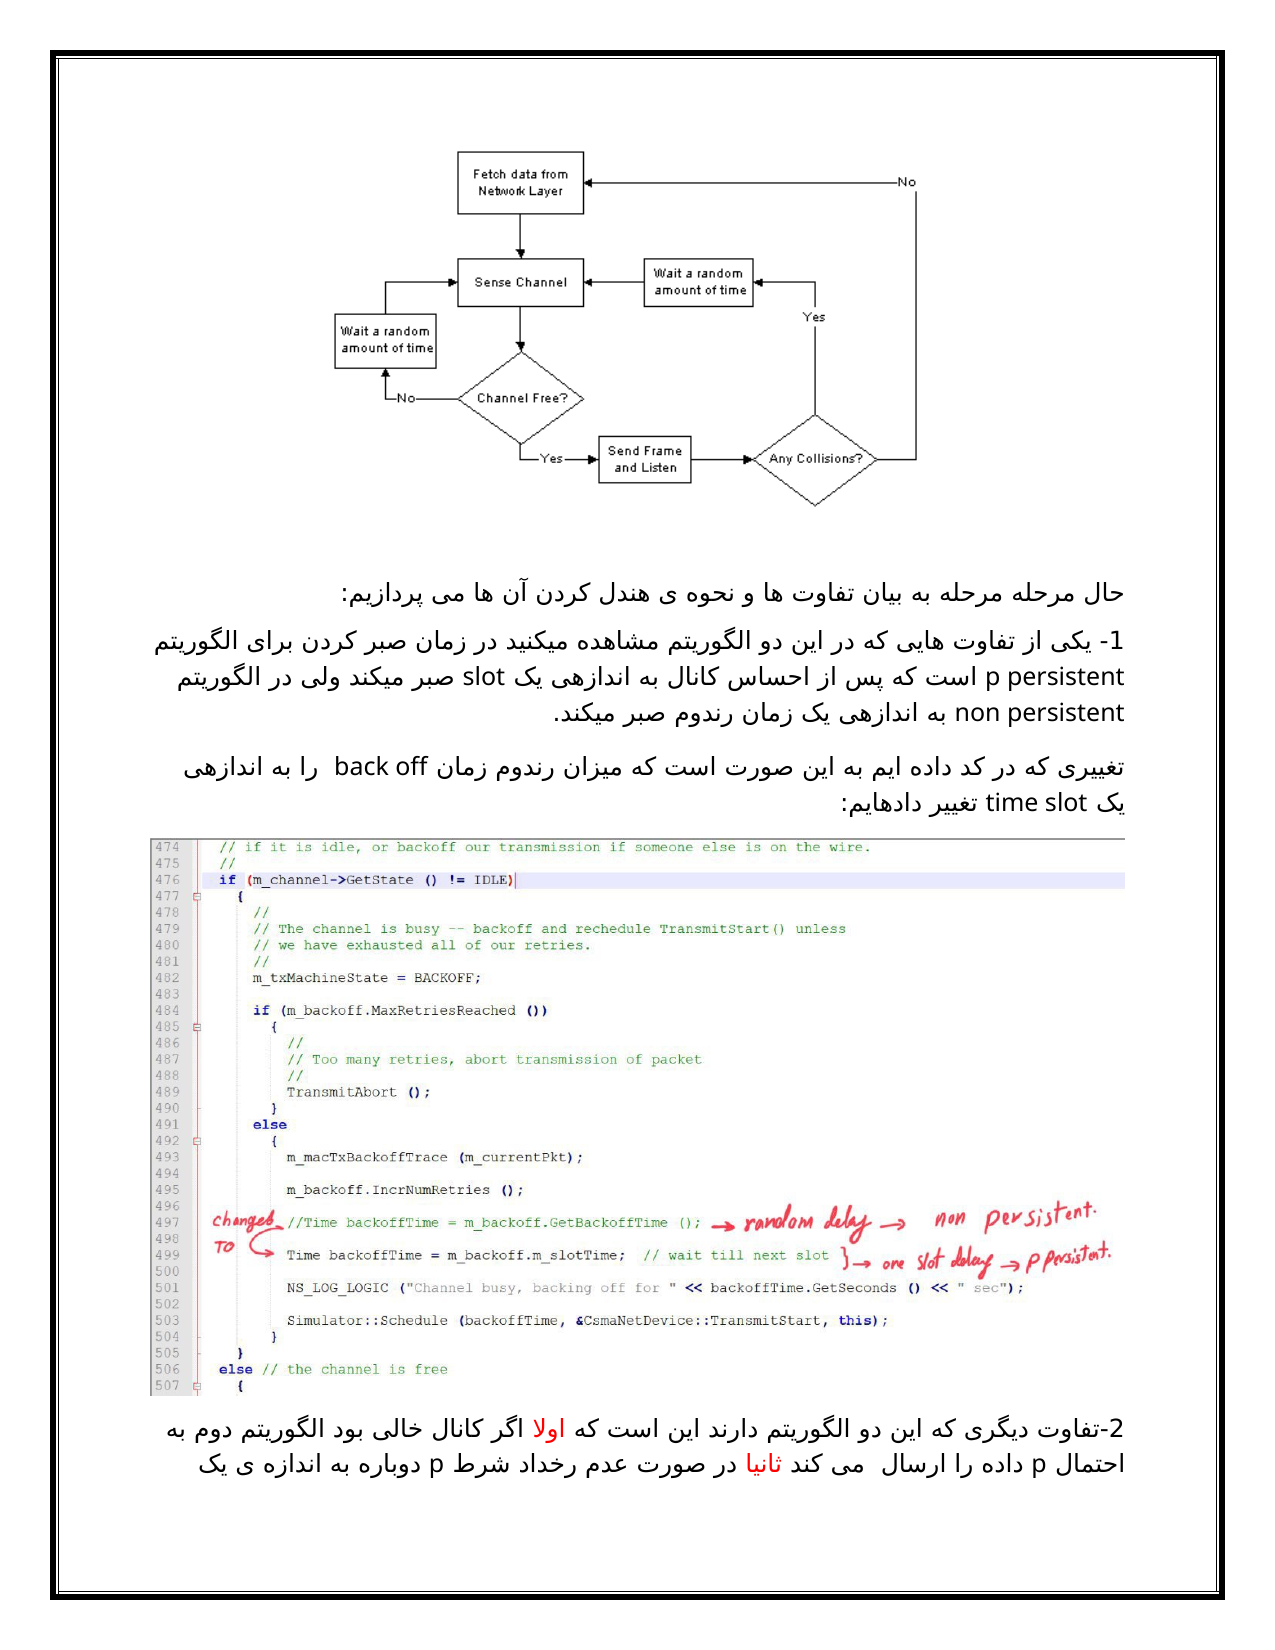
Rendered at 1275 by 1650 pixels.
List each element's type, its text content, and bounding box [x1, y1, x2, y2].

text تغییری که در کد داده ایم به این صورت است که میزان رندوم زمان back off را به اندازهی یک time slot تغییر دادهایم: [150, 748, 1125, 819]
picture [150, 838, 1125, 1396]
text 1- یکی از تفاوت هایی که در این دو الگوریتم مشاهده میکنید در زمان صبر کردن برای الگوریتم p persistent است که پس از احساس کانال به اندازهی یک slot صبر میکند ولی در الگوریتم non persistent به اندازهی یک زمان رندوم صبر میکند. [150, 626, 1125, 729]
text حال مرحله مرحله به بیان تفاوت ها و نحوه ی هندل کردن آن ها می پردازیم: [150, 578, 1125, 607]
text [150, 1414, 1125, 1479]
